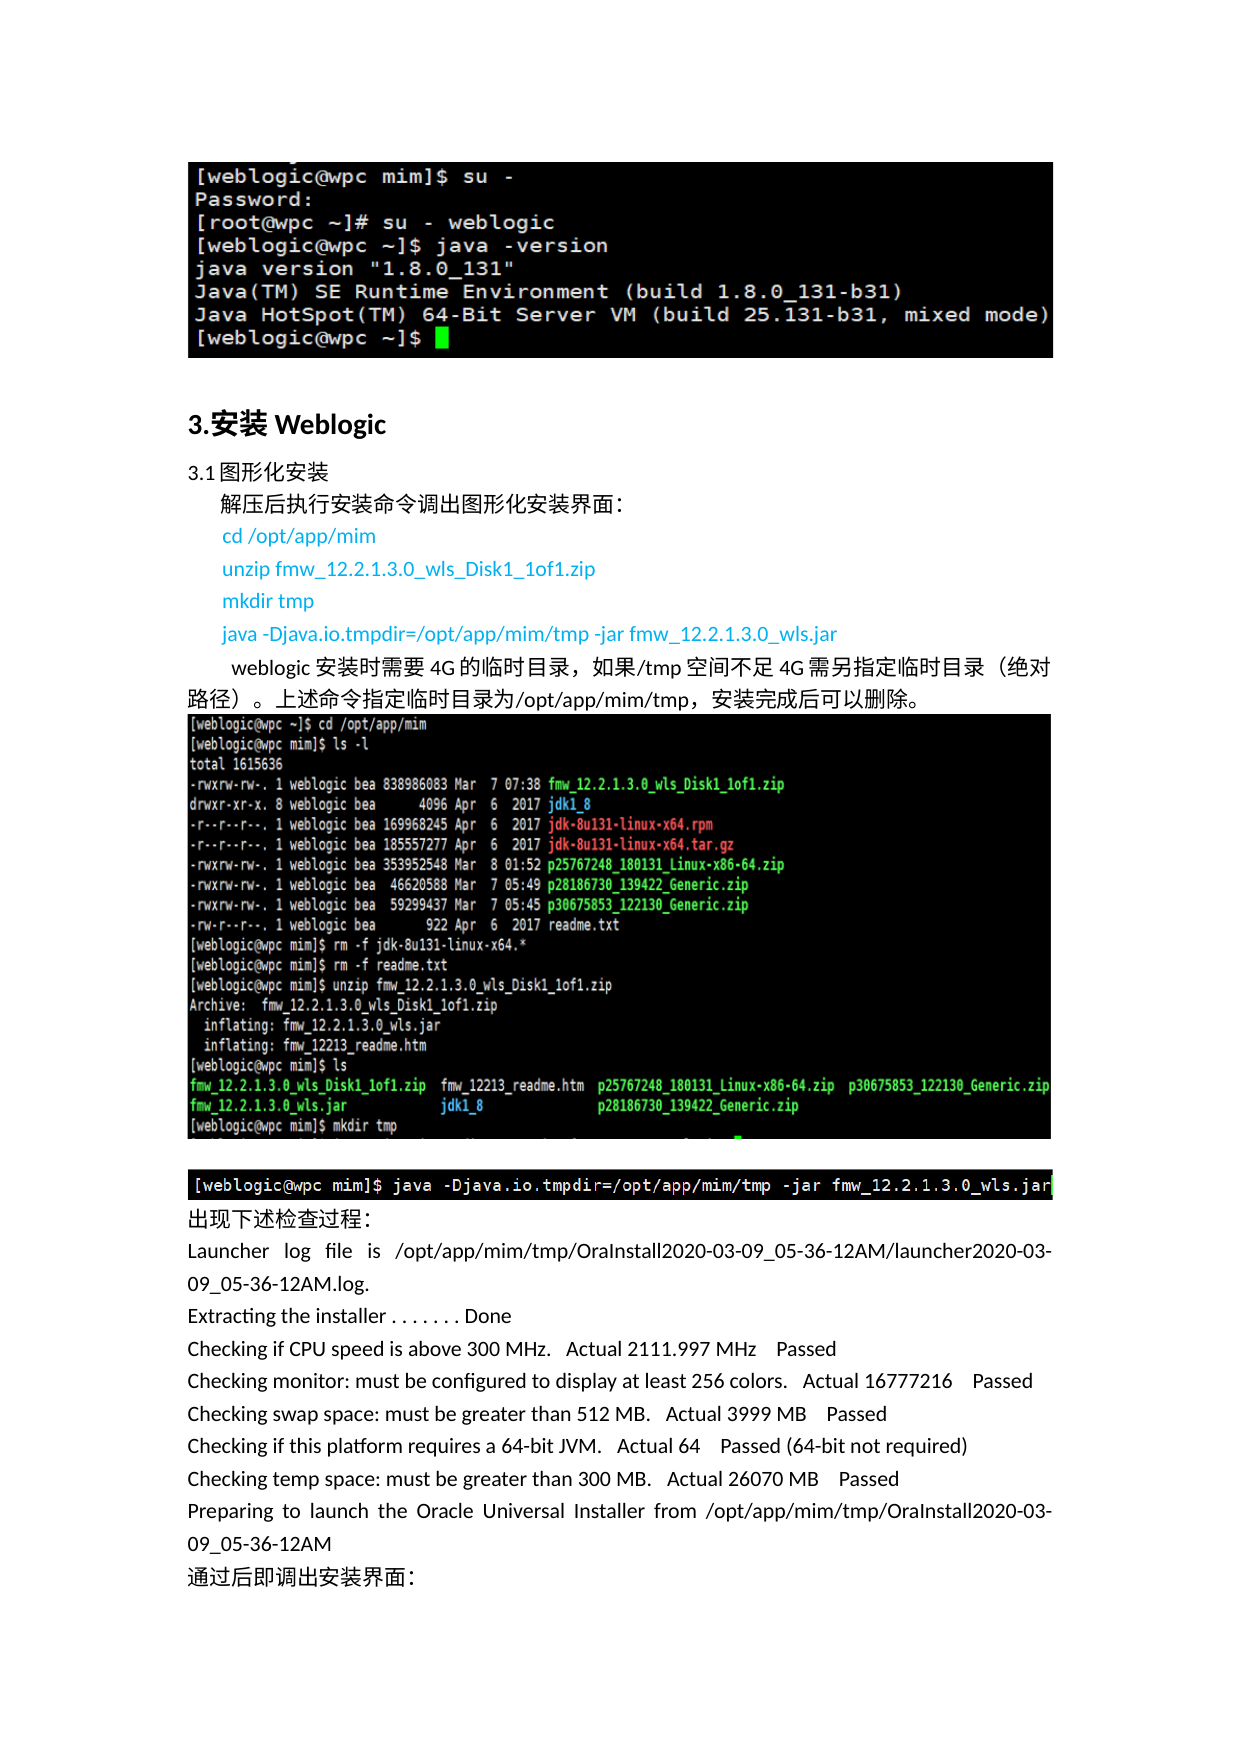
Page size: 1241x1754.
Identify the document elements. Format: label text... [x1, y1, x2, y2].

text unzip fmw_12.2.1.3.0_wls_Disk1_1of1.zip [187, 552, 1053, 584]
text 通过后即调出安装界面： [187, 1559, 1053, 1592]
text mkdir tmp [187, 584, 1053, 617]
picture [187, 1169, 1053, 1200]
text Extracting the installer . . . . . . . Done [187, 1299, 1053, 1332]
text Checking if this platform requires a 64-bit JVM. Actual 64 Passed (64-bit not required) [187, 1429, 1053, 1462]
text java -Djava.io.tmpdir=/opt/app/mim/tmp -jar fmw_12.2.1.3.0_wls.jar [187, 617, 1053, 649]
text Checking temp space: must be greater than 300 MB. Actual 26070 MB Passed [187, 1462, 1053, 1494]
text 出现下述检查过程： [187, 1202, 1053, 1234]
text Checking if CPU speed is above 300 MHz. Actual 2111.997 MHz Passed [187, 1332, 1053, 1364]
picture [187, 714, 1053, 1139]
text Launcher log file is /opt/app/mim/tmp/OraInstall2020-03-09_05-36-12AM/launcher2020-03-09_05-36-12AM.log. [187, 1234, 1053, 1299]
picture [187, 162, 1054, 358]
text Checking monitor: must be configured to display at least 256 colors. Actual 16777216 Passed [187, 1364, 1053, 1397]
text cd /opt/app/mim [187, 519, 1053, 552]
text 解压后执行安装命令调出图形化安装界面： [187, 487, 1053, 519]
text Preparing to launch the Oracle Universal Installer from /opt/app/mim/tmp/OraInstall2020-03-09_05-36-12AM [187, 1494, 1053, 1559]
text 3.1图形化安装 [187, 454, 1053, 487]
text Checking swap space: must be greater than 512 MB. Actual 3999 MB Passed [187, 1397, 1053, 1429]
text weblogic安装时需要4G的临时目录，如果/tmp空间不足4G需另指定临时目录（绝对路径）。上述命令指定临时目录为/opt/app/mim/tmp，安装完成后可以删除。 [187, 649, 1053, 714]
text 3.安装Weblogic [187, 389, 1053, 454]
